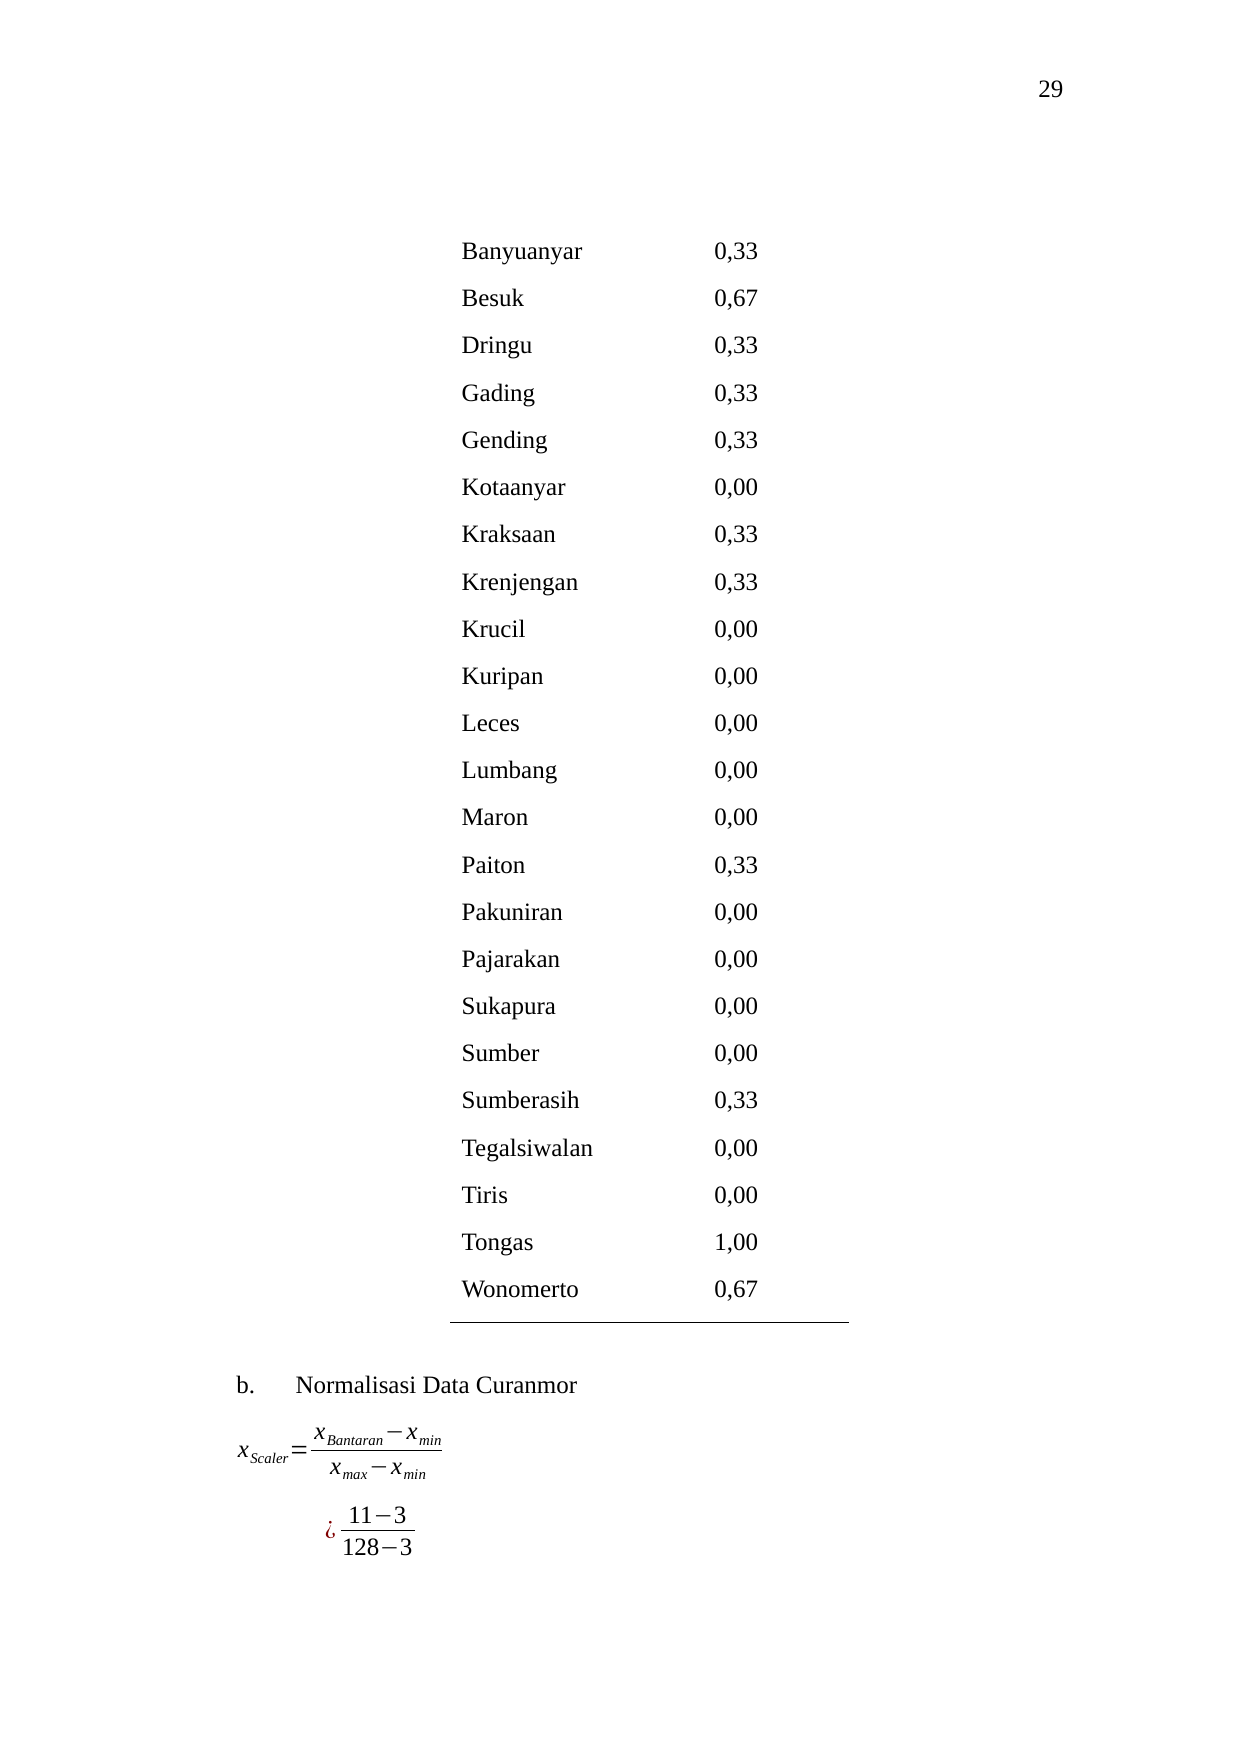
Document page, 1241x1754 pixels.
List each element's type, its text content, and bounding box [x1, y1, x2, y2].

table_cell Pajarakan [450, 944, 623, 991]
table_cell 0,00 [623, 1180, 849, 1227]
table_cell 0,00 [623, 755, 849, 802]
table_cell 0,00 [623, 897, 849, 944]
table_cell Krucil [450, 614, 623, 661]
table_cell Dringu [450, 331, 623, 378]
table_cell Tegalsiwalan [450, 1133, 623, 1180]
table_cell 0,00 [623, 708, 849, 755]
table_cell Paiton [450, 850, 623, 897]
table_cell Krenjengan [450, 567, 623, 614]
table_cell 0,00 [623, 944, 849, 991]
table_cell 0,33 [623, 567, 849, 614]
table_cell Kuripan [450, 661, 623, 708]
table_cell 0,00 [623, 1039, 849, 1086]
table_cell 0,33 [623, 850, 849, 897]
table_cell 0,67 [623, 1274, 849, 1322]
table_cell Maron [450, 803, 623, 850]
table_cell 0,33 [623, 425, 849, 472]
table_cell Sukapura [450, 991, 623, 1038]
table_cell Pakuniran [450, 897, 623, 944]
table_cell Tiris [450, 1180, 623, 1227]
table_cell Sumberasih [450, 1086, 623, 1133]
table_cell Wonomerto [450, 1274, 623, 1322]
table_cell Banyuanyar [450, 236, 623, 283]
table_cell 0,33 [623, 236, 849, 283]
table_cell 0,00 [623, 1133, 849, 1180]
table_cell Kraksaan [450, 519, 623, 567]
table_cell 0,33 [623, 1086, 849, 1133]
table_cell Besuk [450, 284, 623, 331]
table_cell Sumber [450, 1039, 623, 1086]
table_cell Lumbang [450, 755, 623, 802]
table_cell 0,33 [623, 519, 849, 567]
table_cell 0,67 [623, 284, 849, 331]
table_cell Gending [450, 425, 623, 472]
table_cell 0,00 [623, 803, 849, 850]
table_cell 0,33 [623, 378, 849, 425]
table_cell Gading [450, 378, 623, 425]
table_cell 0,00 [623, 472, 849, 519]
table_cell Kotaanyar [450, 472, 623, 519]
table_cell 1,00 [623, 1227, 849, 1274]
table_cell Leces [450, 708, 623, 755]
table_cell 0,00 [623, 991, 849, 1038]
table_cell Tongas [450, 1227, 623, 1274]
table_cell 0,33 [623, 331, 849, 378]
table_cell 0,00 [623, 614, 849, 661]
list Normalisasi Data Curanmor [236, 1370, 1063, 1399]
table_cell 0,00 [623, 661, 849, 708]
